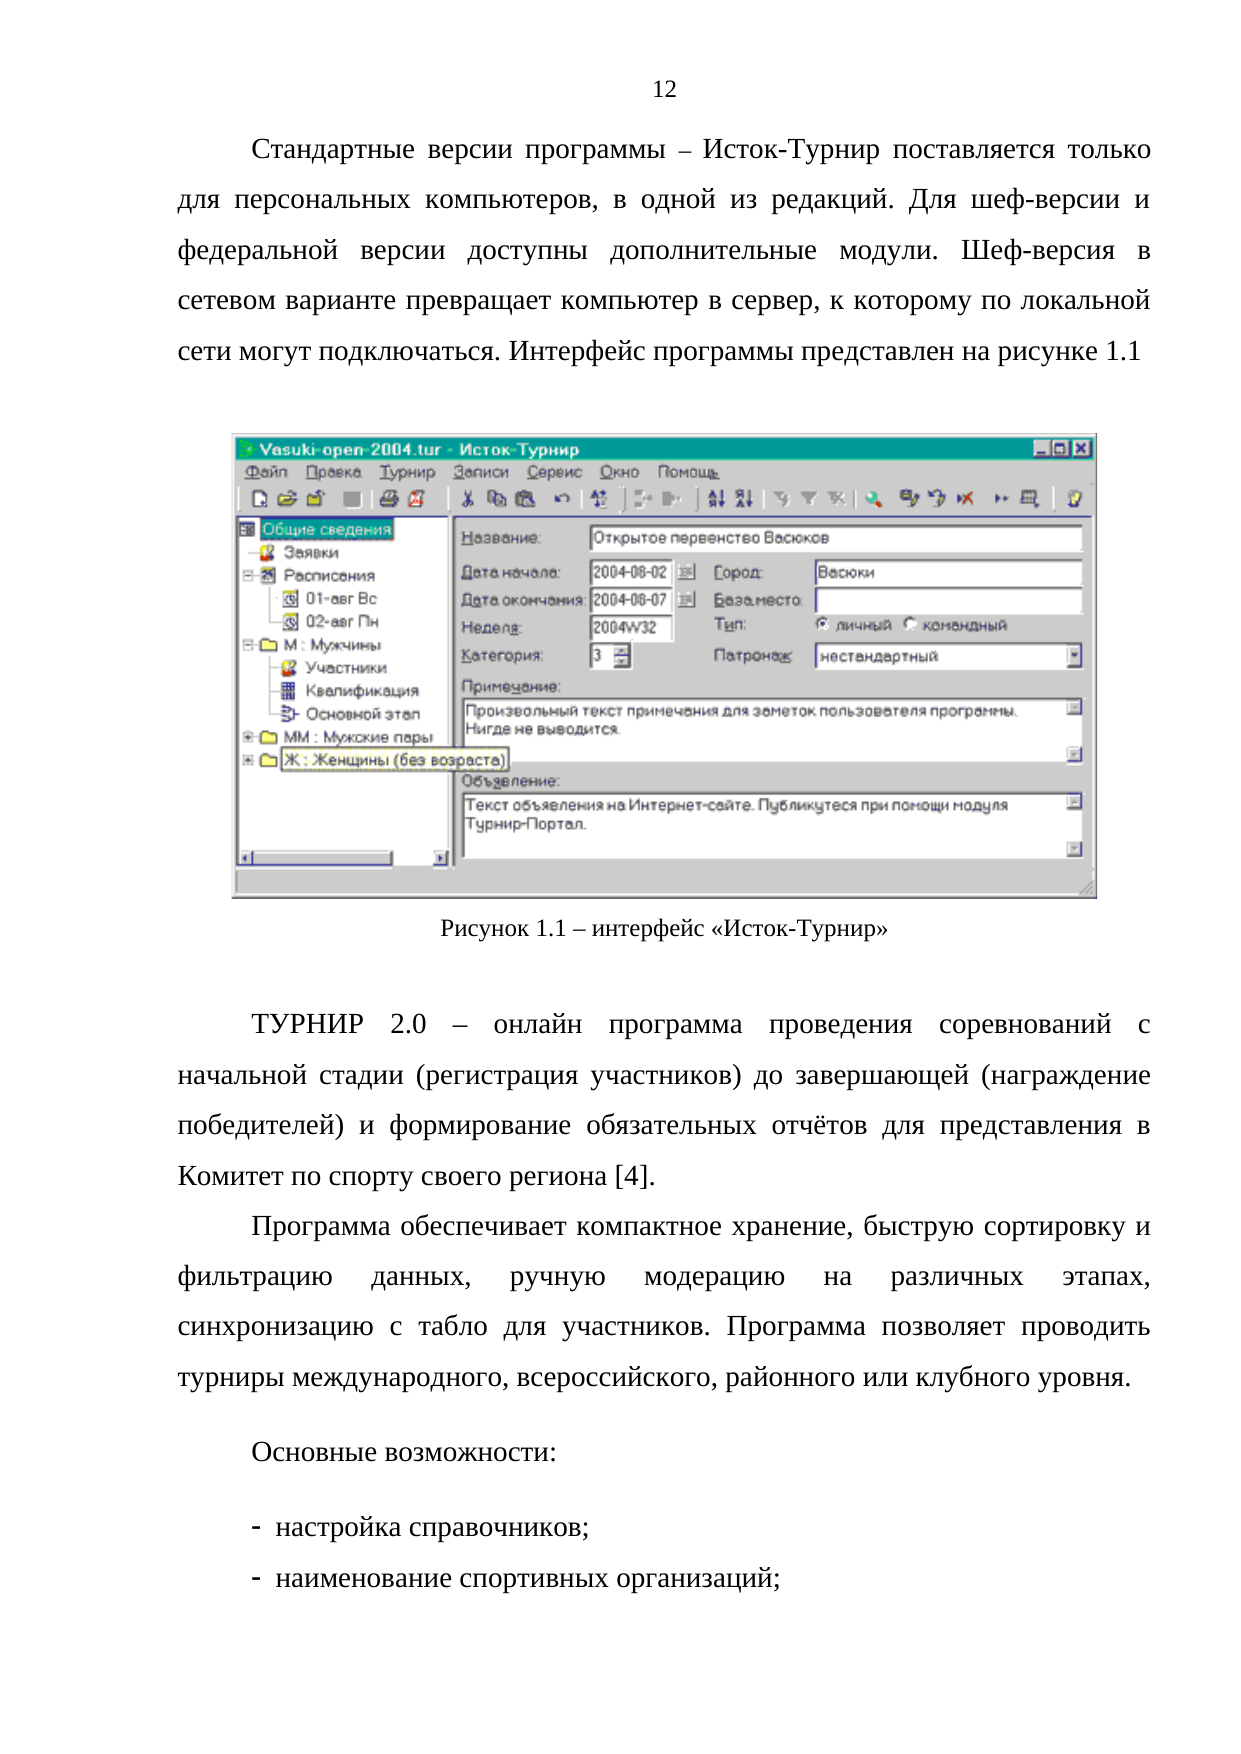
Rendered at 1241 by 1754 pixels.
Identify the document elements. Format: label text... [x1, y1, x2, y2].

text Основные возможности: [177, 1434, 1152, 1468]
text Стандартные версии программы – Исток-Турнир поставляется только для персональных компьютеров, в одной из редакций. Для шеф-версии и федеральной версии доступны дополнительные модули. Шеф-версия в сетевом варианте превращает компьютер в сервер, к которому по локальной сети могут подключаться. Интерфейс программы представлен на рисунке 1.1 [177, 131, 1152, 366]
list наименование спортивных организаций; [251, 1560, 1152, 1593]
text Программа обеспечивает компактное хранение, быструю сортировку и фильтрацию данных, ручную модерацию на различных этапах, синхронизацию с табло для участников. Программа позволяет проводить турниры международного, всероссийского, районного или клубного уровня. [177, 1208, 1152, 1392]
picture [231, 433, 1098, 899]
list настройка справочников; [251, 1509, 1152, 1543]
text ТУРНИР 2.0 – онлайн программа проведения соревнований с начальной стадии (регистрация участников) до завершающей (награждение победителей) и формирование обязательных отчётов для представления в Комитет по спорту своего региона [4]. [177, 1007, 1152, 1191]
text Рисунок 1.1 – интерфейс «Исток-Турнир» [177, 913, 1152, 942]
